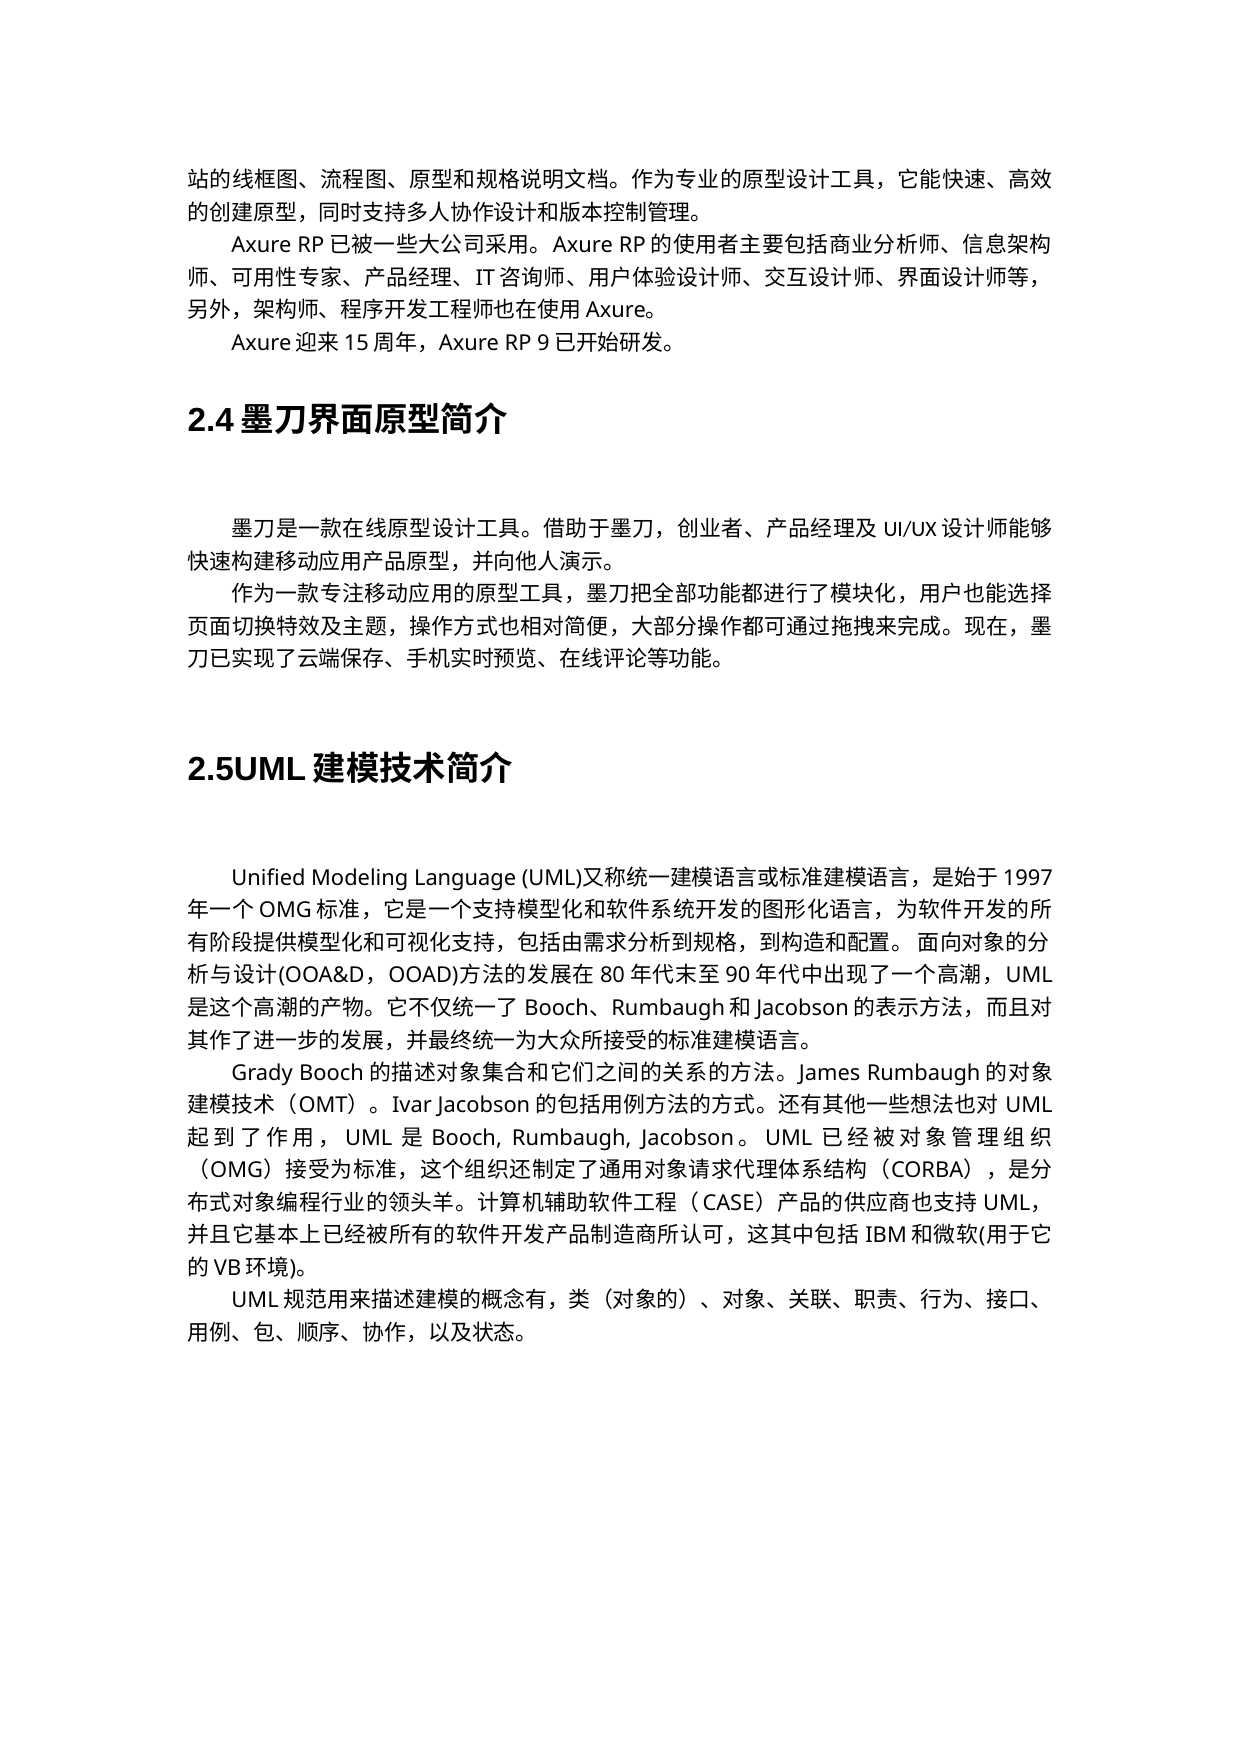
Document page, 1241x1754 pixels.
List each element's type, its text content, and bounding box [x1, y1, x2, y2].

text Unified Modeling Language (UML)又称统一建模语言或标准建模语言，是始于1997年一个OMG标准，它是一个支持模型化和软件系统开发的图形化语言，为软件开发的所有阶段提供模型化和可视化支持，包括由需求分析到规格，到构造和配置。 面向对象的分析与设计(OOA&D，OOAD)方法的发展在80年代末至90年代中出现了一个高潮，UML是这个高潮的产物。它不仅统一了Booch、Rumbaugh和Jacobson的表示方法，而且对其作了进一步的发展，并最终统一为大众所接受的标准建模语言。 [187, 860, 1053, 1055]
subtitle 2.4墨刀界面原型简介 [187, 384, 1053, 449]
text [187, 162, 1053, 227]
subtitle 2.5UML建模技术简介 [187, 733, 1053, 798]
text Axure迎来15周年，Axure RP 9已开始研发。 [187, 324, 1053, 357]
text Axure RP已被一些大公司采用。Axure RP的使用者主要包括商业分析师、信息架构师、可用性专家、产品经理、IT咨询师、用户体验设计师、交互设计师、界面设计师等，另外，架构师、程序开发工程师也在使用Axure。 [187, 227, 1053, 324]
text UML规范用来描述建模的概念有，类（对象的）、对象、关联、职责、行为、接口、用例、包、顺序、协作，以及状态。 [187, 1282, 1053, 1347]
text Grady Booch的描述对象集合和它们之间的关系的方法。James Rumbaugh的对象建模技术（OMT）。Ivar Jacobson的包括用例方法的方式。还有其他一些想法也对UML起到了作用，UML是Booch, Rumbaugh, Jacobson。UML已经被对象管理组织（OMG）接受为标准，这个组织还制定了通用对象请求代理体系结构（CORBA），是分布式对象编程行业的领头羊。计算机辅助软件工程（CASE）产品的供应商也支持UML，并且它基本上已经被所有的软件开发产品制造商所认可，这其中包括IBM和微软(用于它的VB环境)。 [187, 1055, 1053, 1282]
text 作为一款专注移动应用的原型工具，墨刀把全部功能都进行了模块化，用户也能选择页面切换特效及主题，操作方式也相对简便，大部分操作都可通过拖拽来完成。现在，墨刀已实现了云端保存、手机实时预览、在线评论等功能。 [187, 576, 1053, 673]
text 墨刀是一款在线原型设计工具。借助于墨刀，创业者、产品经理及UI/UX设计师能够快速构建移动应用产品原型，并向他人演示。 [187, 511, 1053, 576]
